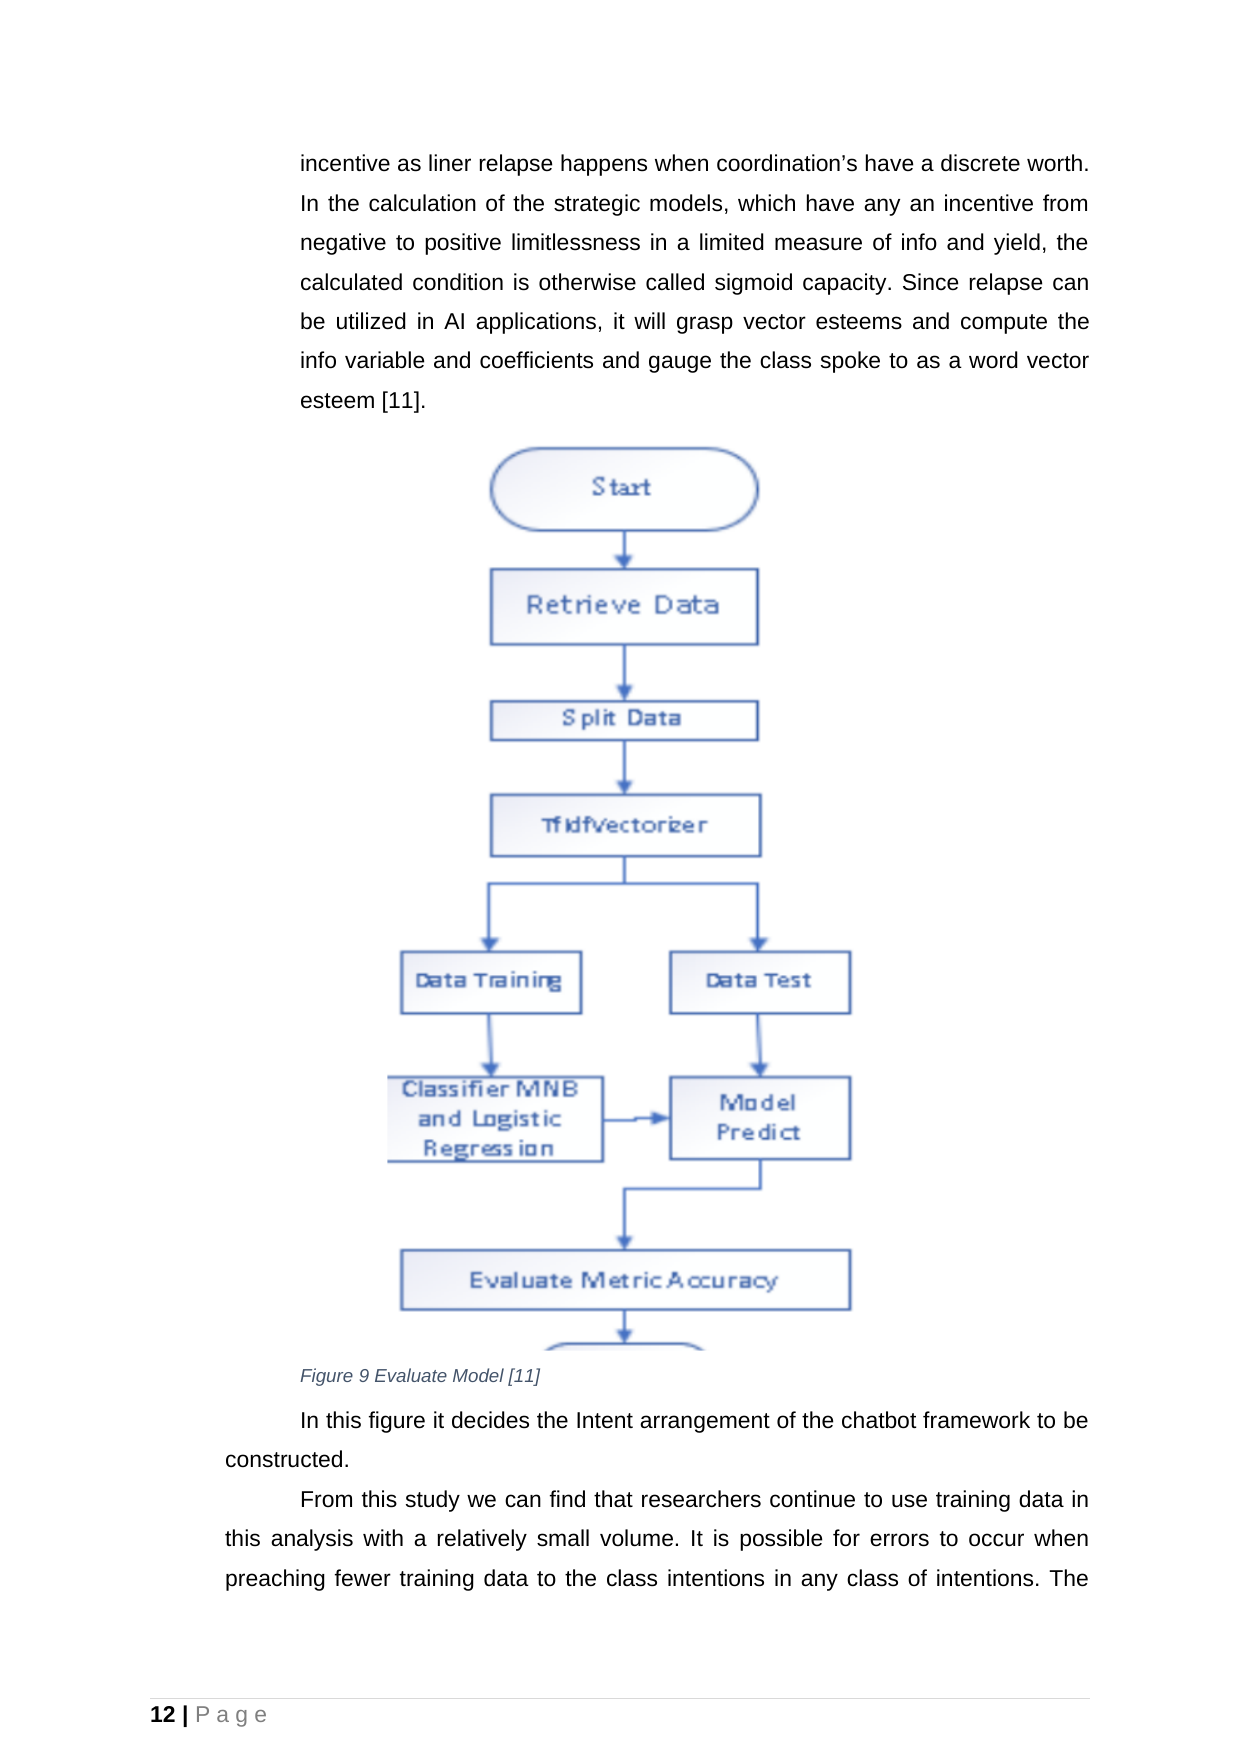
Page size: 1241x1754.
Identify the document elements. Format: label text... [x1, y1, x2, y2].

text In this figure it decides the Intent arrangement of the chatbot framework to be constructed. [225, 1407, 1090, 1473]
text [225, 1486, 1090, 1591]
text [300, 150, 1090, 413]
